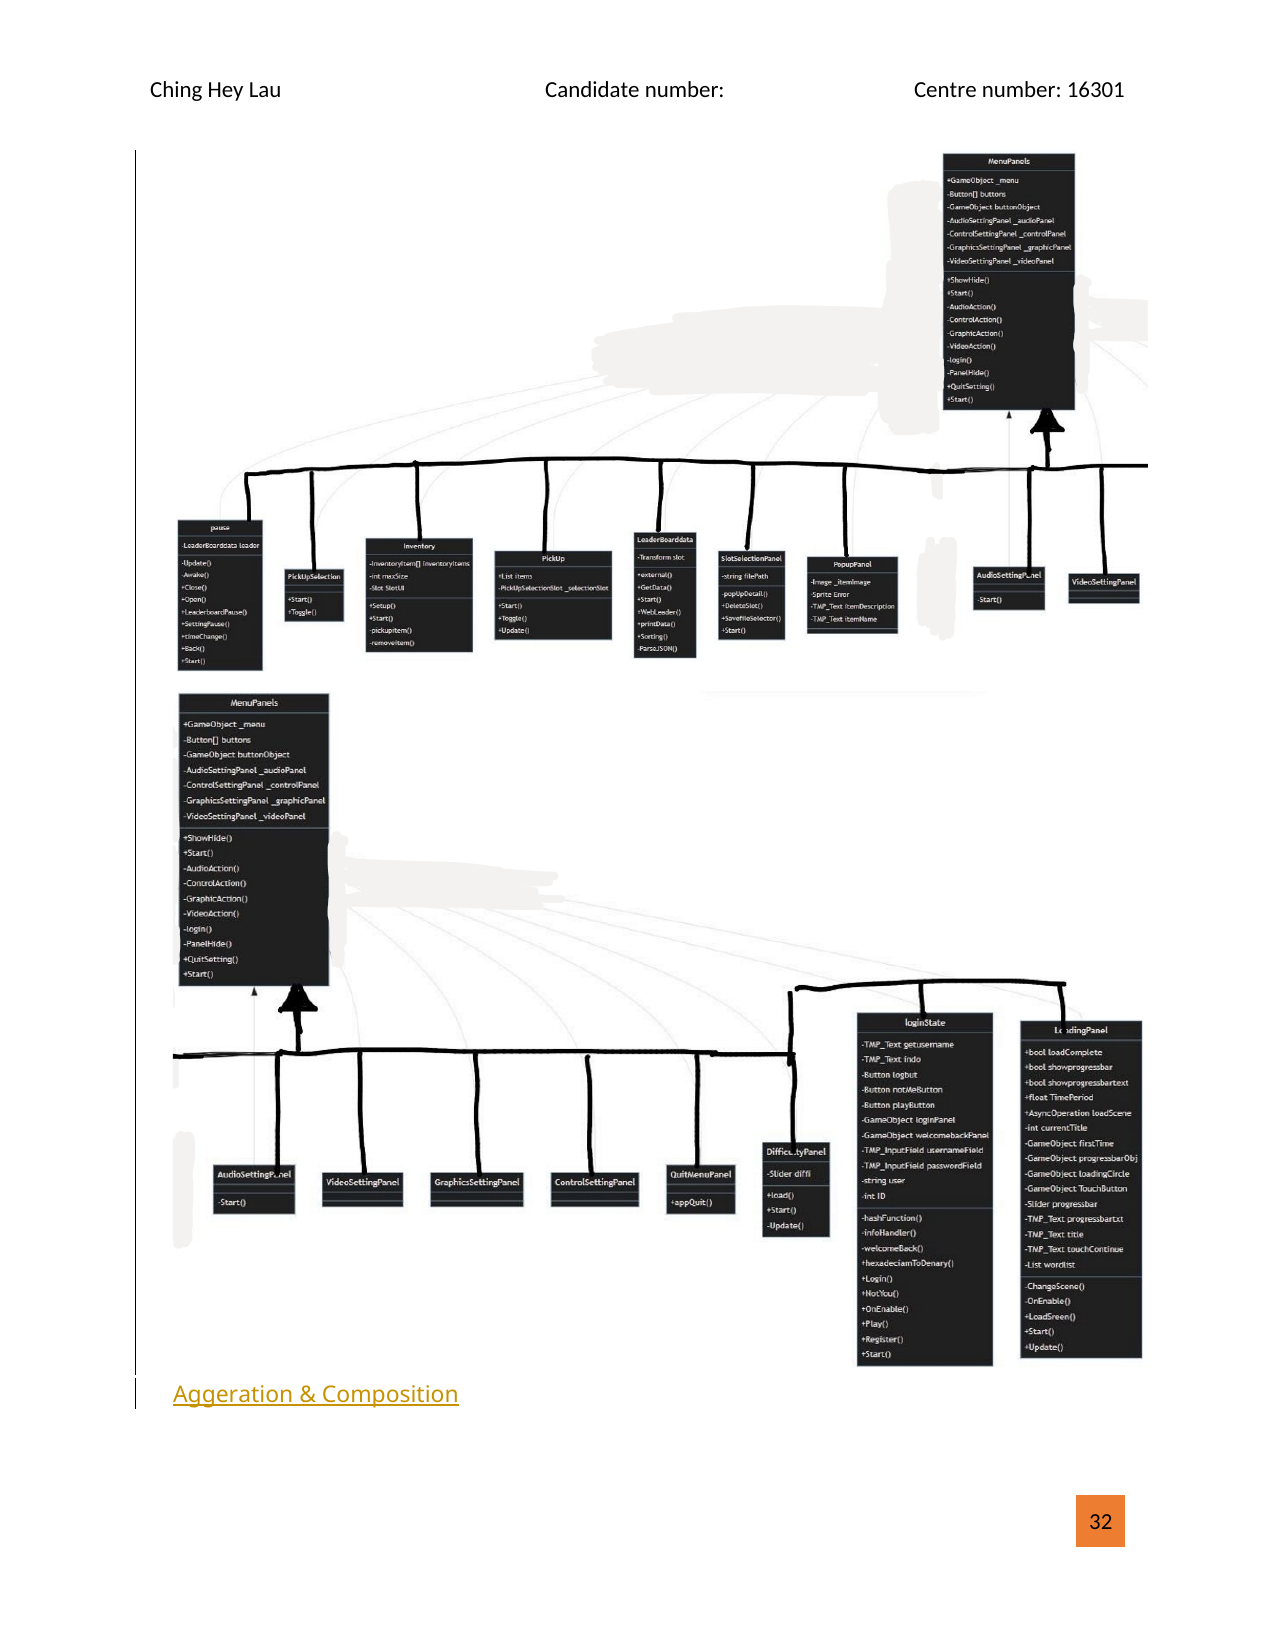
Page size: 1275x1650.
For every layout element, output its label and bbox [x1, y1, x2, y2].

picture [172, 150, 1148, 682]
picture [172, 691, 1148, 1368]
